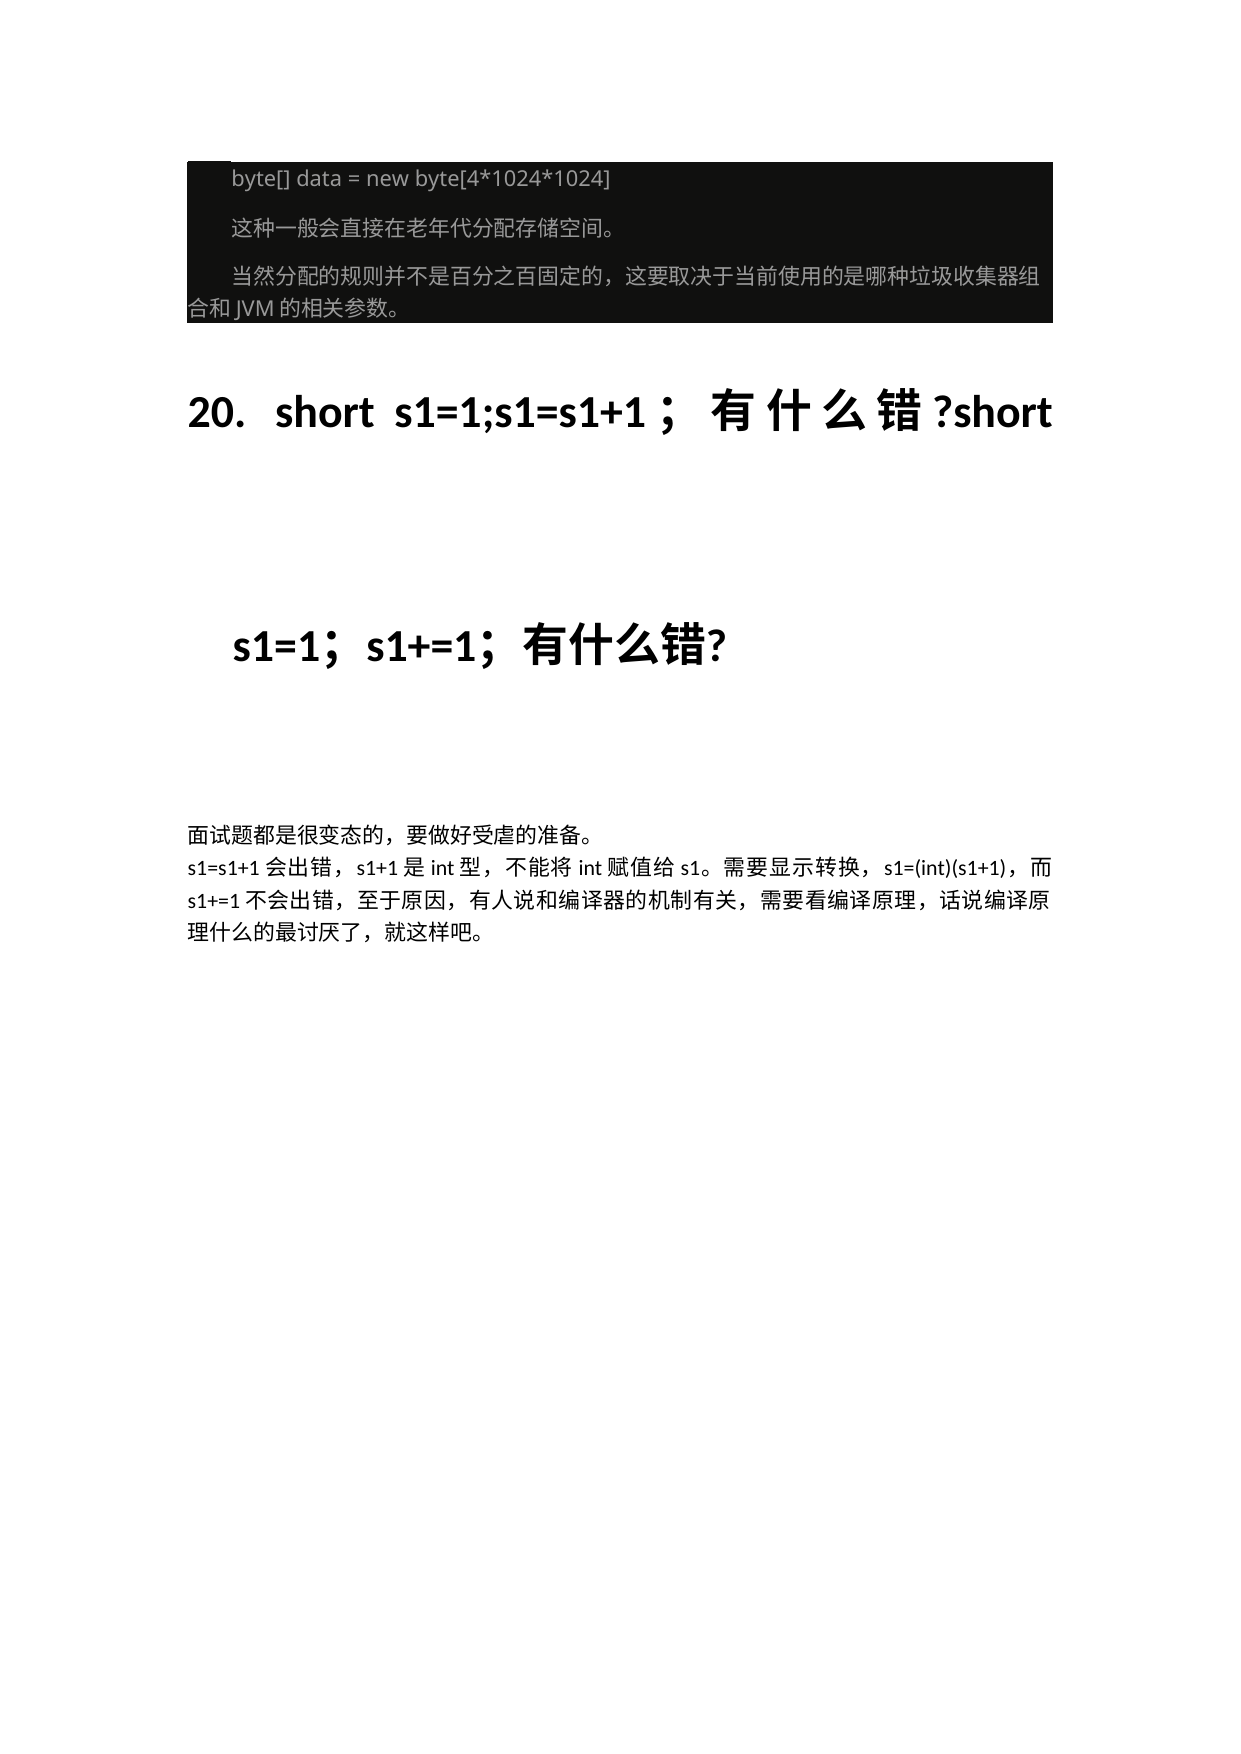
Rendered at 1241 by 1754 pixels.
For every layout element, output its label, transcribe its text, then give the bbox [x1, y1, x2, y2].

subtitle short s1=1;s1=s1+1；有什么错?short s1=1；s1+=1；有什么错? [187, 359, 1053, 690]
text s1=s1+1会出错，s1+1是int型，不能将int赋值给s1。需要显示转换，s1=(int)(s1+1)，而s1+=1不会出错，至于原因，有人说和编译器的机制有关，需要看编译原理，话说编译原理什么的最讨厌了，就这样吧。 [187, 850, 1053, 947]
text 面试题都是很变态的，要做好受虐的准备。 [187, 817, 1053, 850]
text 这种一般会直接在老年代分配存储空间。 [187, 210, 1053, 243]
text 当然分配的规则并不是百分之百固定的，这要取决于当前使用的是哪种垃圾收集器组合和JVM的相关参数。 [187, 258, 1053, 323]
text byte[] data = new byte[4*1024*1024] [187, 162, 1053, 194]
